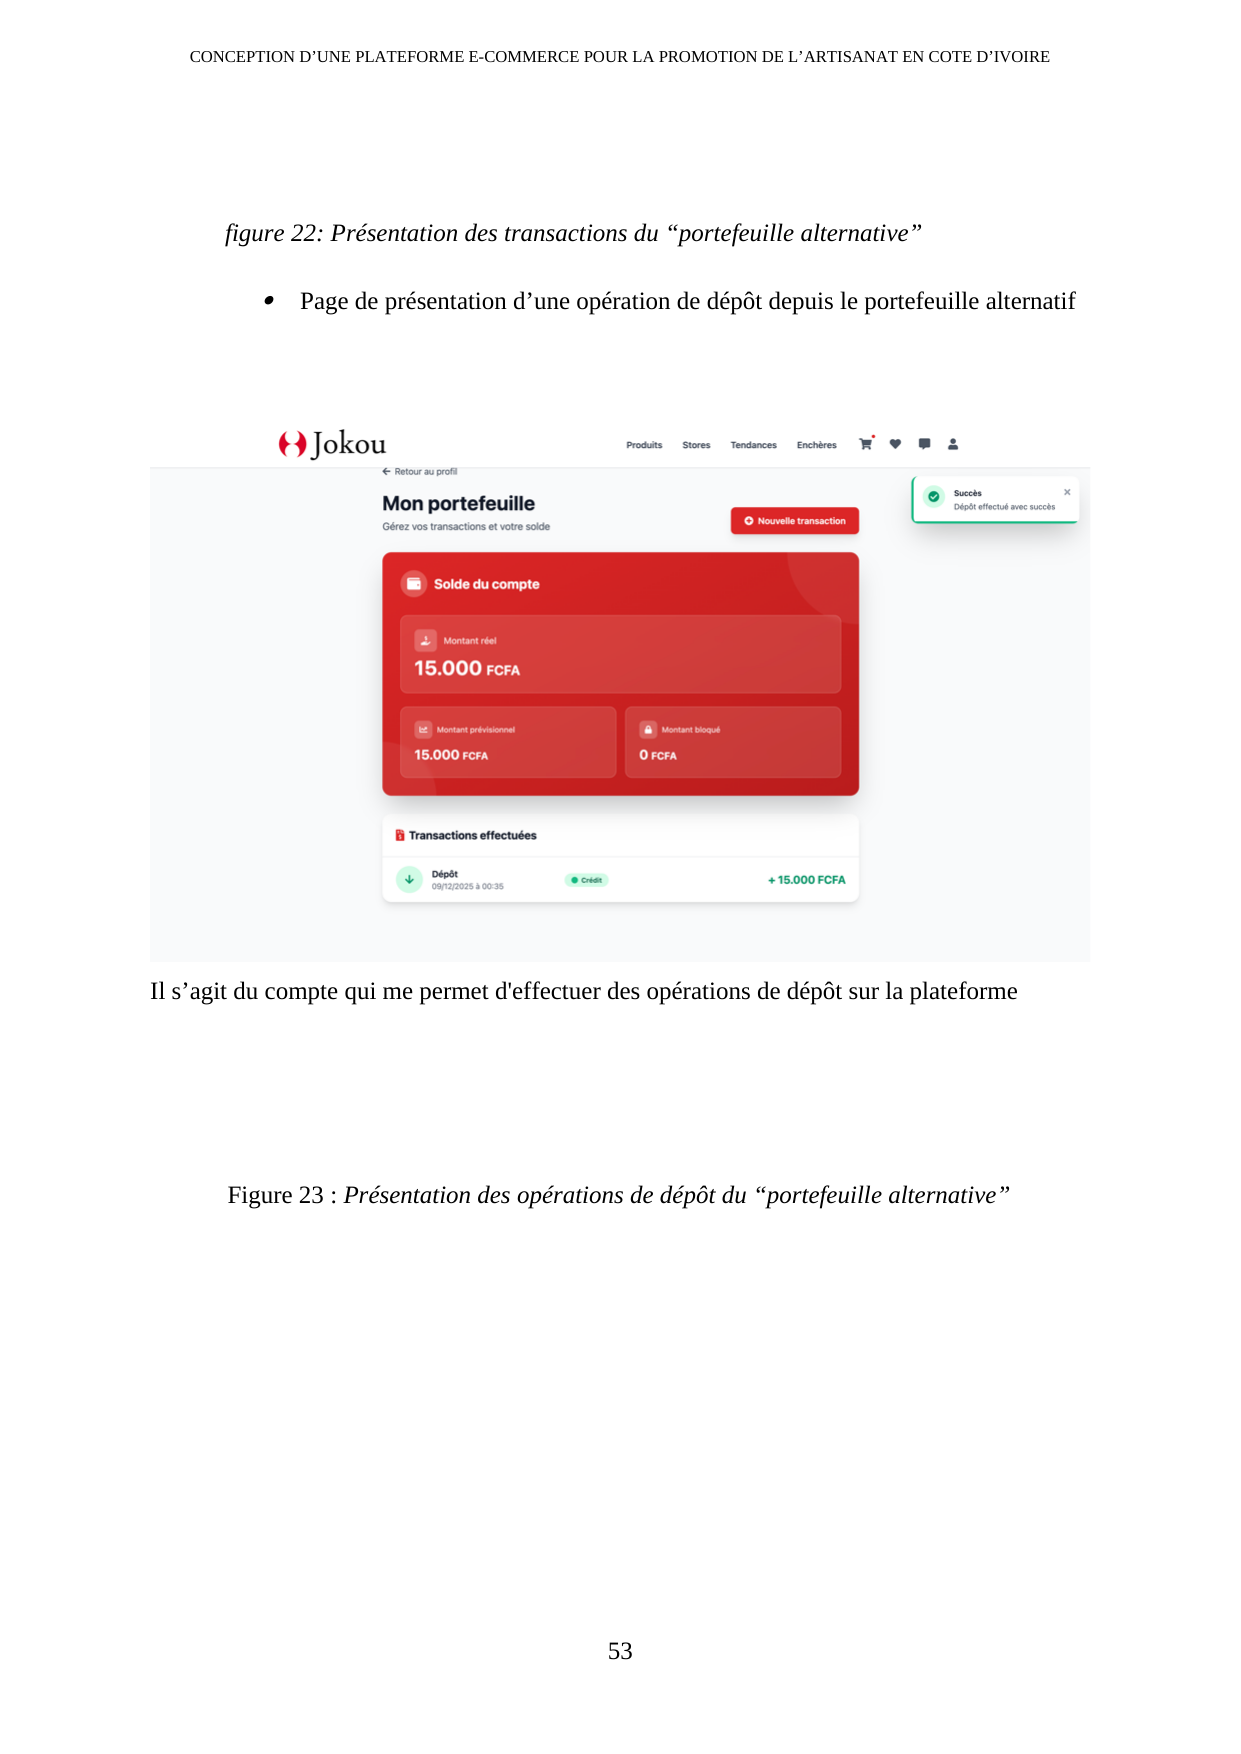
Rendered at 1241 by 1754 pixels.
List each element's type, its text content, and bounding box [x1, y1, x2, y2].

picture [150, 422, 1091, 962]
text Figure 23 : Présentation des opérations de dépôt du “portefeuille alternative” [150, 1180, 1090, 1209]
text Il s’agit du compte qui me permet d'effectuer des opérations de dépôt sur la plateforme [150, 962, 1090, 1005]
list Page de présentation d’une opération de dépôt depuis le portefeuille alternatif [262, 286, 1090, 315]
text figure 22: Présentation des transactions du “portefeuille alternative” [225, 218, 1090, 247]
